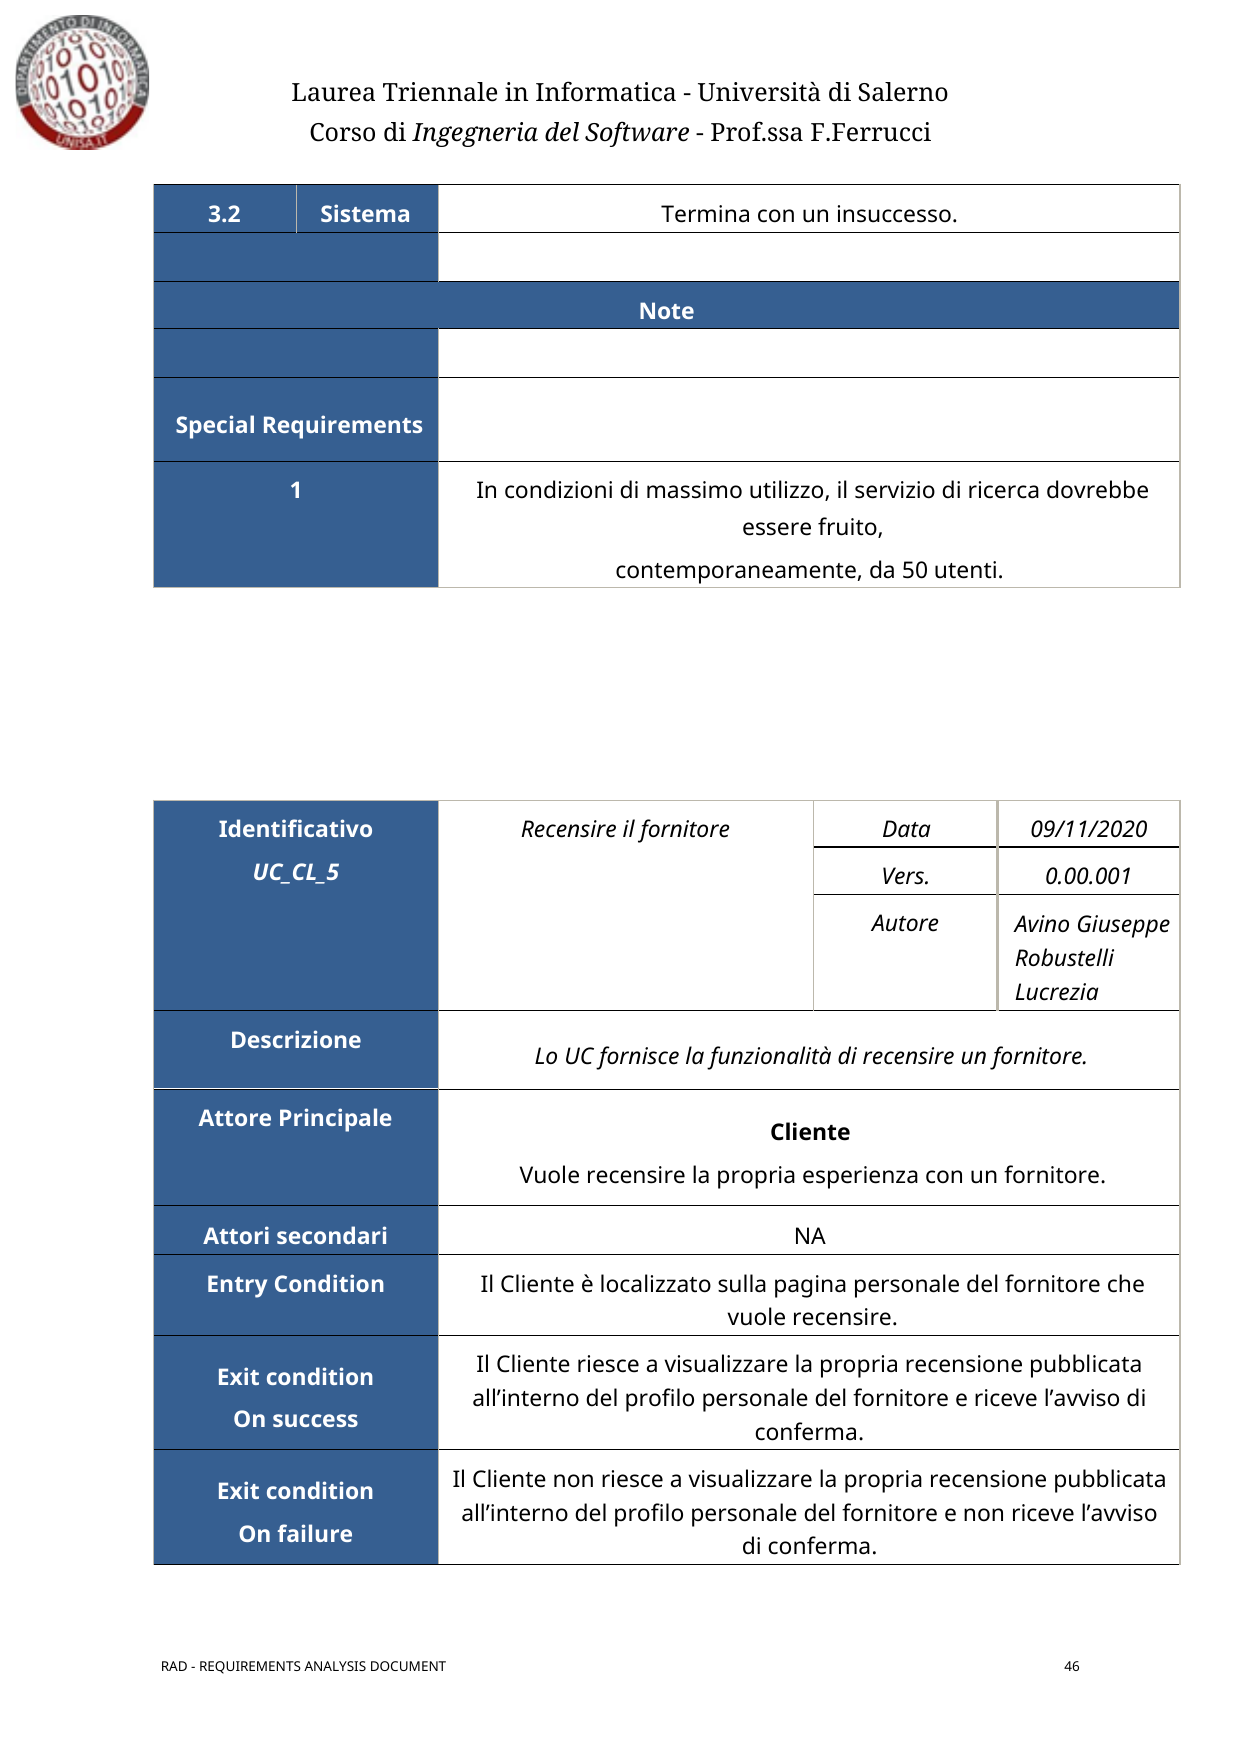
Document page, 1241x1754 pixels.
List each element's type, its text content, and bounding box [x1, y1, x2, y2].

table_cell 0.00.001 [999, 848, 1179, 893]
table_cell Exit condition On success [154, 1336, 438, 1449]
picture [15, 15, 150, 150]
table_cell In condizioni di massimo utilizzo, il servizio di ricerca dovrebbe essere fruito, contemporaneamente, da 50 utenti. [439, 462, 1179, 587]
table_header 09/11/2020 [999, 801, 1179, 846]
table_cell Autore [814, 895, 996, 1010]
table_header Identificativo UC_CL_5 [154, 801, 438, 1010]
table_cell 1 [154, 462, 438, 587]
table_cell NA [439, 1206, 1179, 1254]
table_cell Entry Condition [154, 1255, 438, 1335]
table_cell Special Requirements [154, 378, 438, 461]
table_header Data [814, 801, 996, 846]
table_cell 3.2 [154, 185, 296, 232]
table_header Recensire il fornitore [439, 801, 813, 1010]
table_cell Sistema [297, 185, 438, 232]
table_cell Note [154, 282, 1179, 328]
table_cell Descrizione [154, 1011, 438, 1088]
table_cell Lo UC fornisce la funzionalità di recensire un fornitore. [439, 1011, 1179, 1088]
table_cell [439, 378, 1179, 461]
table_cell Cliente Vuole recensire la propria esperienza con un fornitore. [439, 1090, 1179, 1205]
table_cell Avino Giuseppe Robustelli Lucrezia [999, 895, 1179, 1010]
table_cell [154, 233, 438, 281]
table_cell Vers. [814, 848, 996, 893]
table_cell [154, 329, 438, 377]
table_cell [439, 233, 1179, 281]
table_cell Attori secondari [154, 1206, 438, 1254]
table_cell Il Cliente non riesce a visualizzare la propria recensione pubblicata all’interno del profilo personale del fornitore e non riceve l’avviso di conferma. [439, 1450, 1179, 1564]
table_cell Il Cliente riesce a visualizzare la propria recensione pubblicata all’interno del profilo personale del fornitore e riceve l’avviso di conferma. [439, 1336, 1179, 1449]
table_cell Il Cliente è localizzato sulla pagina personale del fornitore che vuole recensire. [439, 1255, 1179, 1335]
table_cell [439, 329, 1179, 377]
table_cell Exit condition On failure [154, 1450, 438, 1564]
table_cell Termina con un insuccesso. [439, 185, 1179, 232]
table_cell Attore Principale [154, 1090, 438, 1205]
